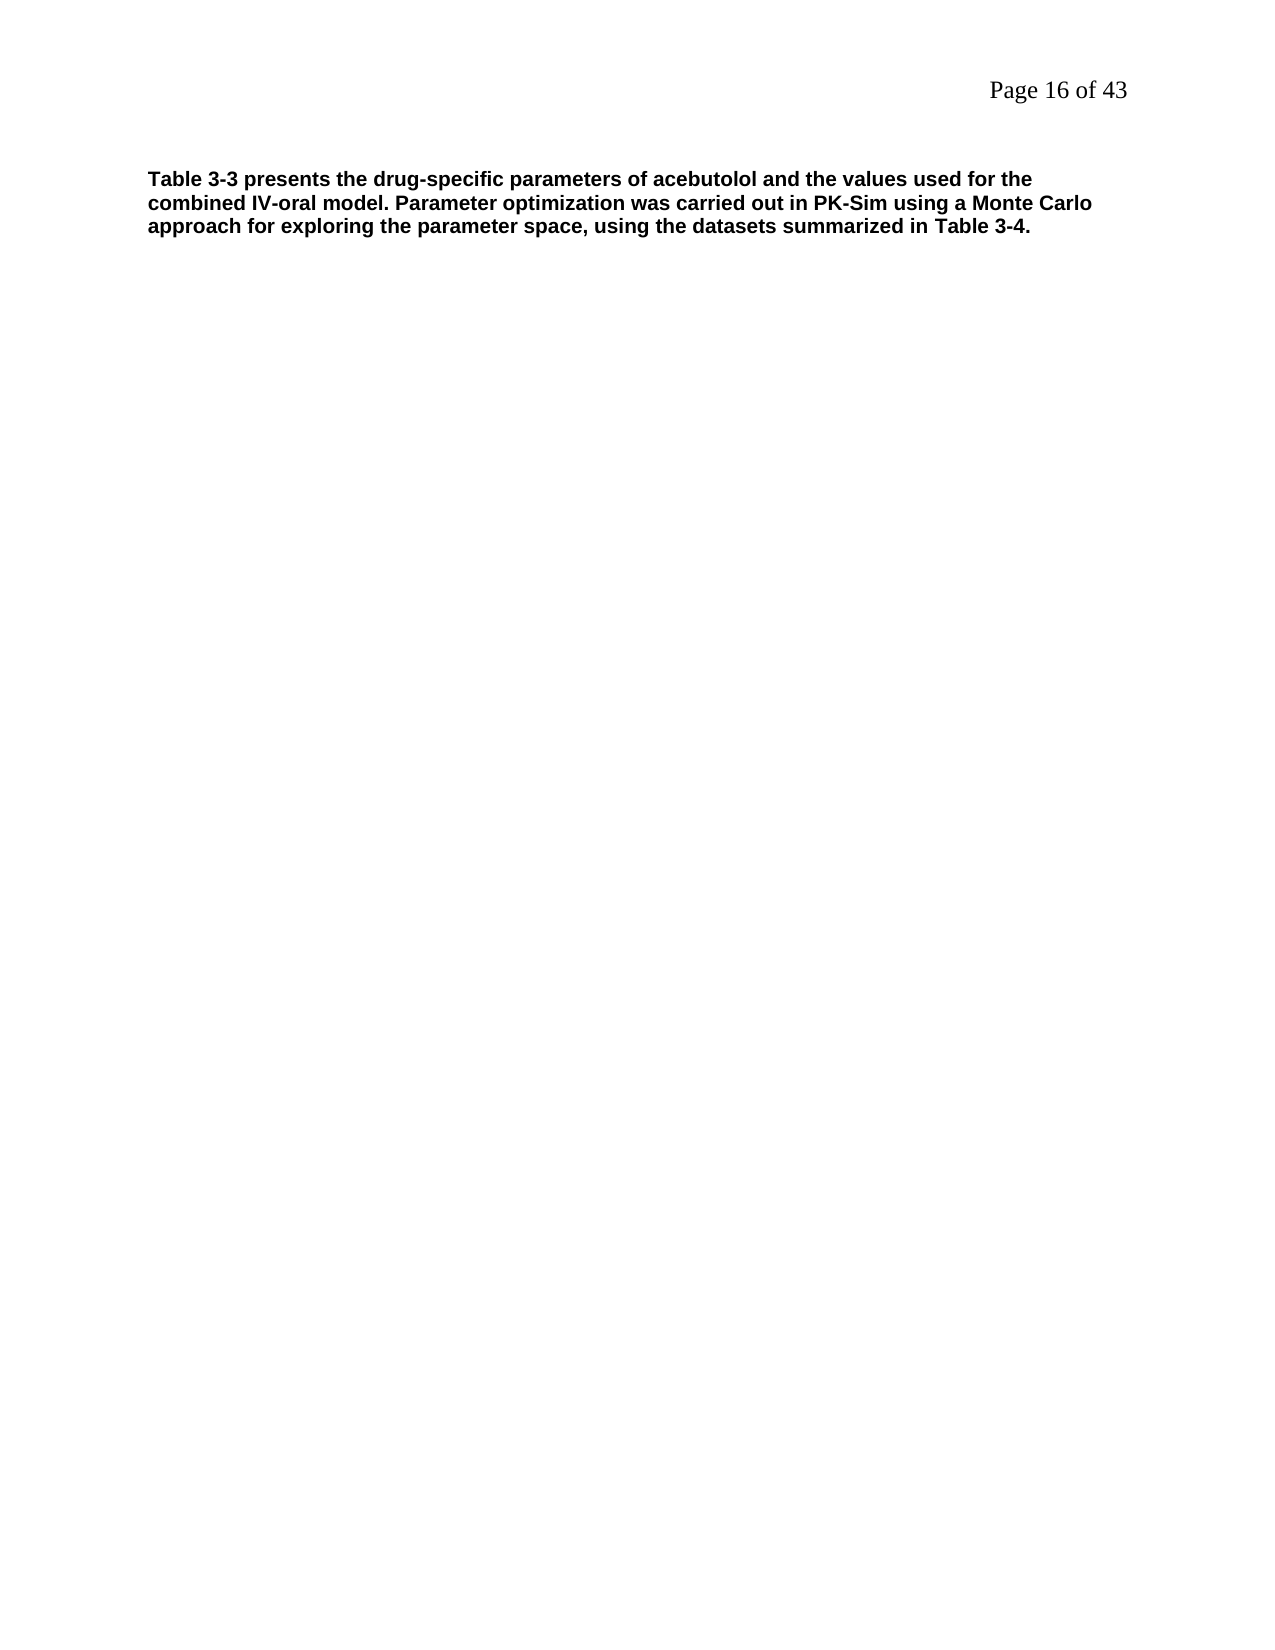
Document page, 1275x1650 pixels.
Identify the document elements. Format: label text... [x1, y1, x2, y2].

text Table 3-3 presents the drug-specific parameters of acebutolol and the values used for the combined IV-oral model. Parameter optimization was carried out in PK-Sim using a Monte Carlo approach for exploring the parameter space, using the datasets summarized in Table 3-4. [148, 166, 1127, 238]
